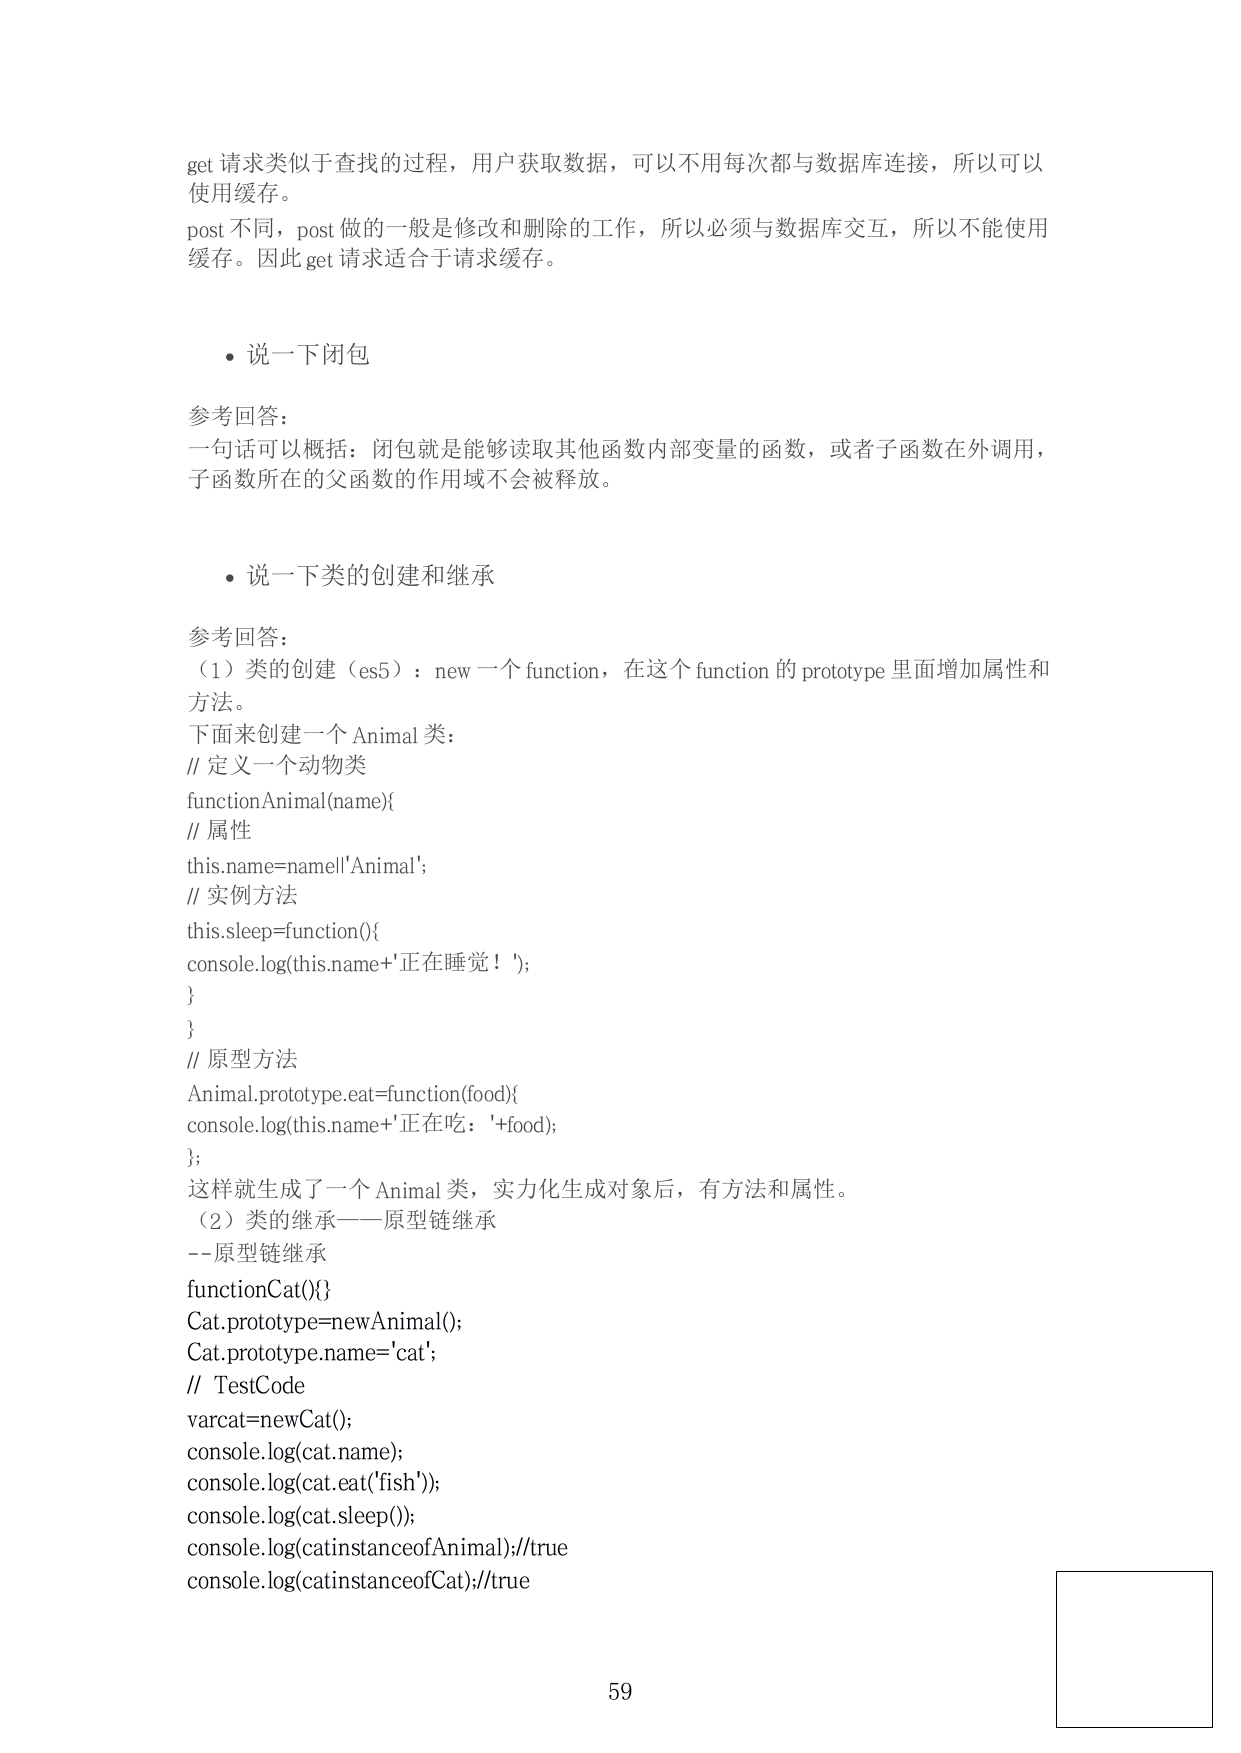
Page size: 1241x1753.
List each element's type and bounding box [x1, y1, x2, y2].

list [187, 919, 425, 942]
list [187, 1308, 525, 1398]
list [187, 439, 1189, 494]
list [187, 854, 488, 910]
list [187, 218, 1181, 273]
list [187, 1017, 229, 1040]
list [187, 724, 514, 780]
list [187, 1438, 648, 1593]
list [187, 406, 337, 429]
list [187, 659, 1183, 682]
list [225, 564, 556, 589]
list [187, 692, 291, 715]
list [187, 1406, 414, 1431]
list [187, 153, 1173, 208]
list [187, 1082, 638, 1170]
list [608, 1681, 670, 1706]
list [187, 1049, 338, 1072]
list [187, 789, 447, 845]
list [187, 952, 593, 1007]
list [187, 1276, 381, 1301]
picture [1057, 1572, 1212, 1727]
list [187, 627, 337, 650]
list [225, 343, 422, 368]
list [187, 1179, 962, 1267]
